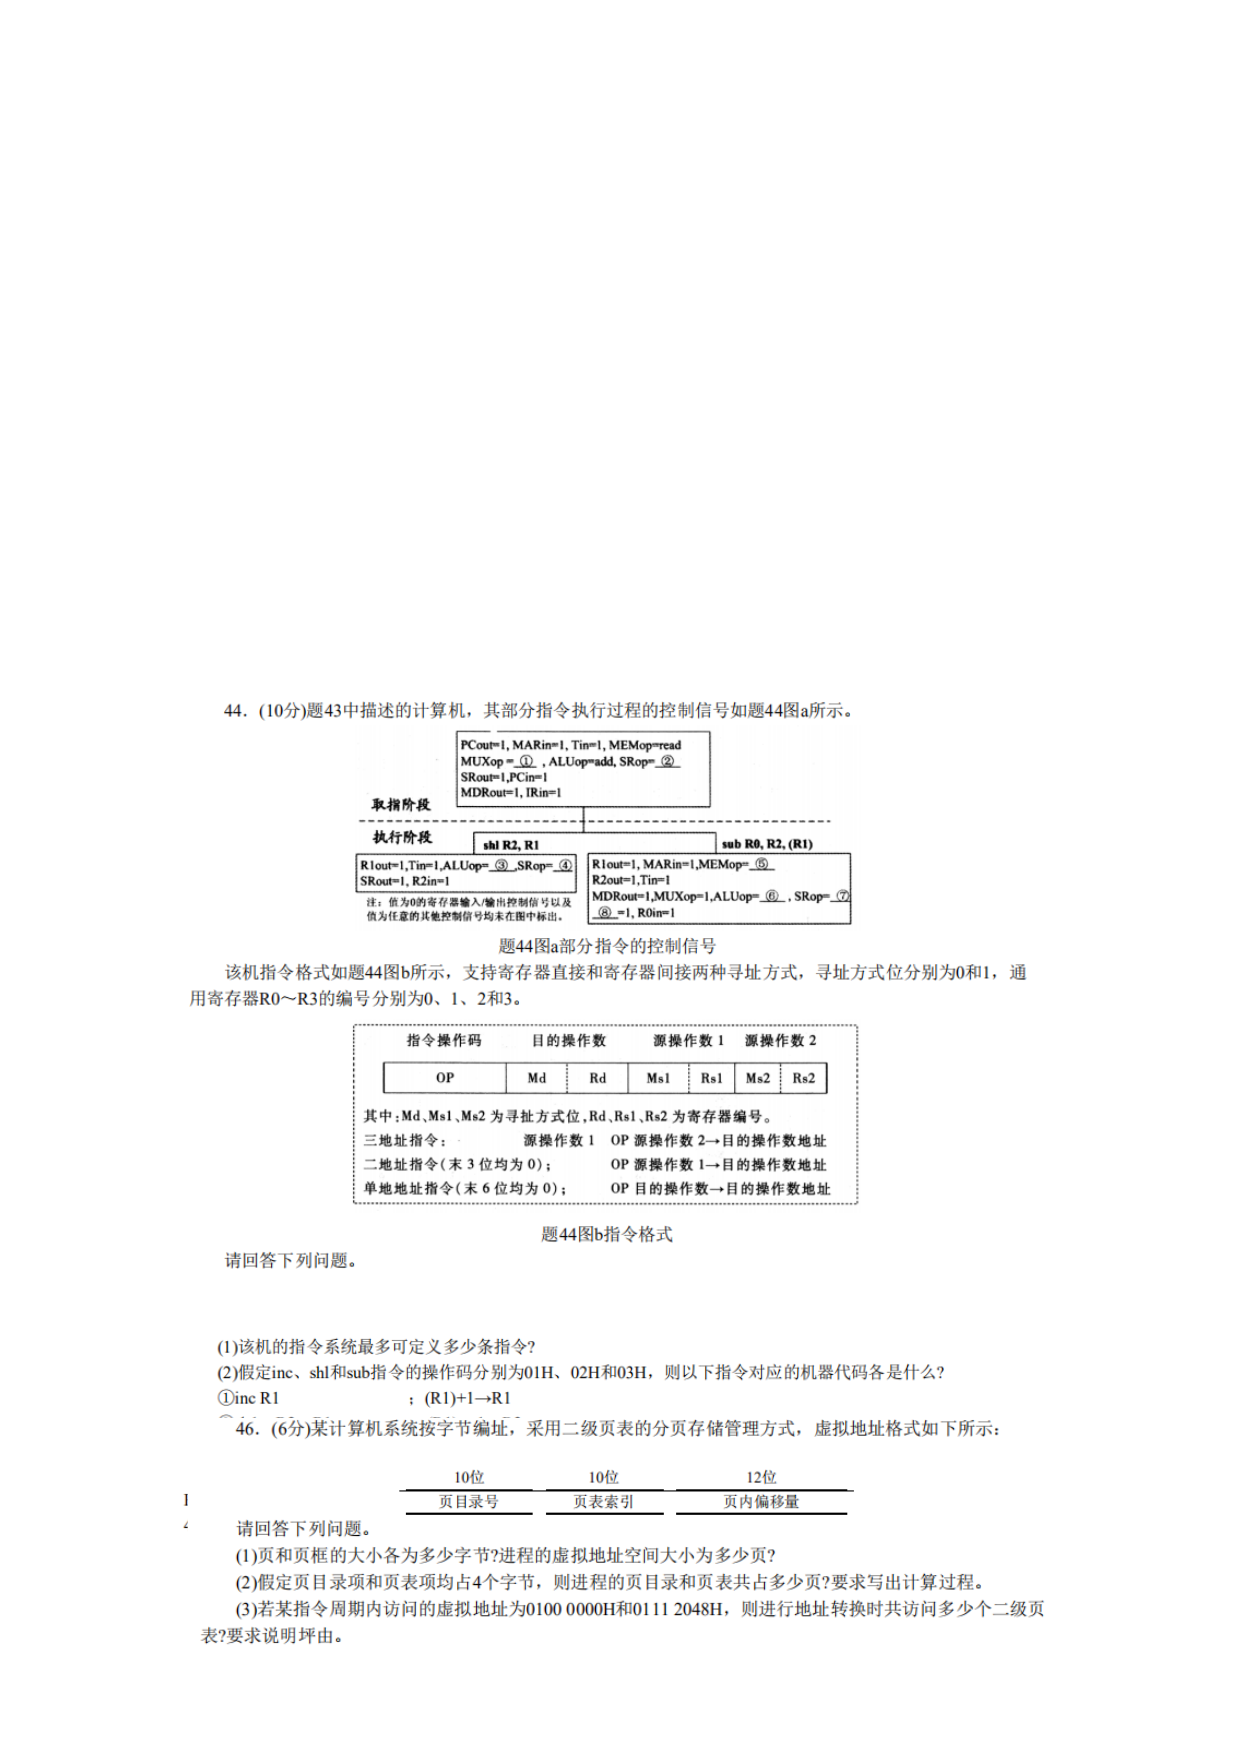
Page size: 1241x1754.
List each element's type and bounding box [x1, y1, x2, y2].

picture [187, 698, 1053, 1295]
picture [170, 1323, 1053, 1652]
